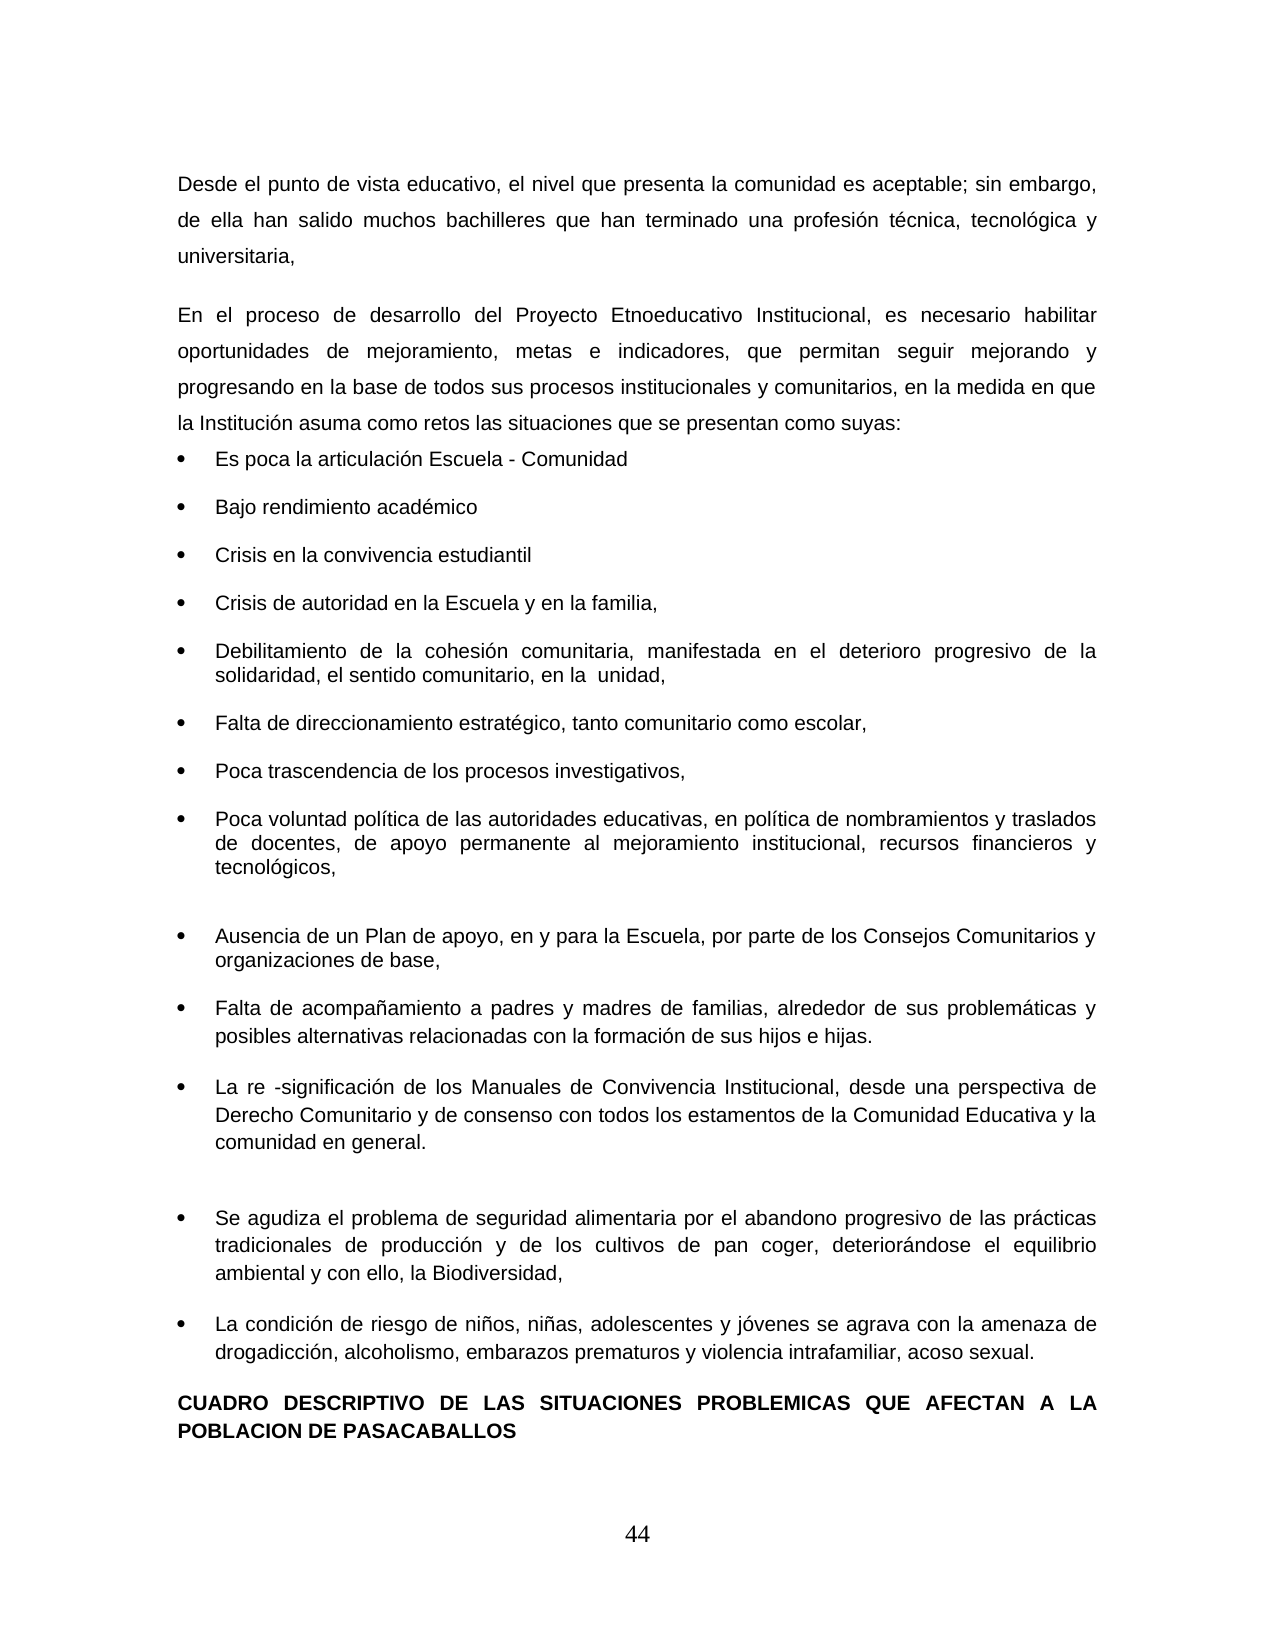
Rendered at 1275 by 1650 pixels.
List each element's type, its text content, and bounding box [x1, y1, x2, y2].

list Ausencia de un Plan de apoyo, en y para la Escuela, por parte de los Consejos Comunitarios y organizaciones de base, [177, 924, 1098, 972]
list La condición de riesgo de niños, niñas, adolescentes y jóvenes se agrava con la amenaza de drogadicción, alcoholismo, embarazos prematuros y violencia intrafamiliar, acoso sexual. [177, 1312, 1098, 1364]
list Falta de acompañamiento a padres y madres de familias, alrededor de sus problemáticas y posibles alternativas relacionadas con la formación de sus hijos e hijas. [177, 996, 1098, 1047]
text CUADRO DESCRIPTIVO DE LAS SITUACIONES PROBLEMICAS QUE AFECTAN A LA POBLACION DE PASACABALLOS [177, 1391, 1098, 1443]
list Poca voluntad política de las autoridades educativas, en política de nombramientos y traslados de docentes, de apoyo permanente al mejoramiento institucional, recursos financieros y tecnológicos, [177, 807, 1098, 879]
list Crisis de autoridad en la Escuela y en la familia, [177, 591, 1098, 615]
list Es poca la articulación Escuela - Comunidad [177, 447, 1098, 471]
list Debilitamiento de la cohesión comunitaria, manifestada en el deterioro progresivo de la solidaridad, el sentido comunitario, en la unidad, [177, 639, 1098, 687]
text En el proceso de desarrollo del Proyecto Etnoeducativo Institucional, es necesario habilitar oportunidades de mejoramiento, metas e indicadores, que permitan seguir mejorando y progresando en la base de todos sus procesos institucionales y comunitarios, en la medida en que la Institución asuma como retos las situaciones que se presentan como suyas: [177, 303, 1098, 435]
list Crisis en la convivencia estudiantil [177, 543, 1098, 567]
list Se agudiza el problema de seguridad alimentaria por el abandono progresivo de las prácticas tradicionales de producción y de los cultivos de pan coger, deteriorándose el equilibrio ambiental y con ello, la Biodiversidad, [177, 1206, 1098, 1284]
text Desde el punto de vista educativo, el nivel que presenta la comunidad es aceptable; sin embargo, de ella han salido muchos bachilleres que han terminado una profesión técnica, tecnológica y universitaria, [177, 172, 1098, 267]
list La re -significación de los Manuales de Convivencia Institucional, desde una perspectiva de Derecho Comunitario y de consenso con todos los estamentos de la Comunidad Educativa y la comunidad en general. [177, 1075, 1098, 1154]
list Bajo rendimiento académico [177, 495, 1098, 519]
list Falta de direccionamiento estratégico, tanto comunitario como escolar, [177, 711, 1098, 735]
list Poca trascendencia de los procesos investigativos, [177, 759, 1098, 783]
